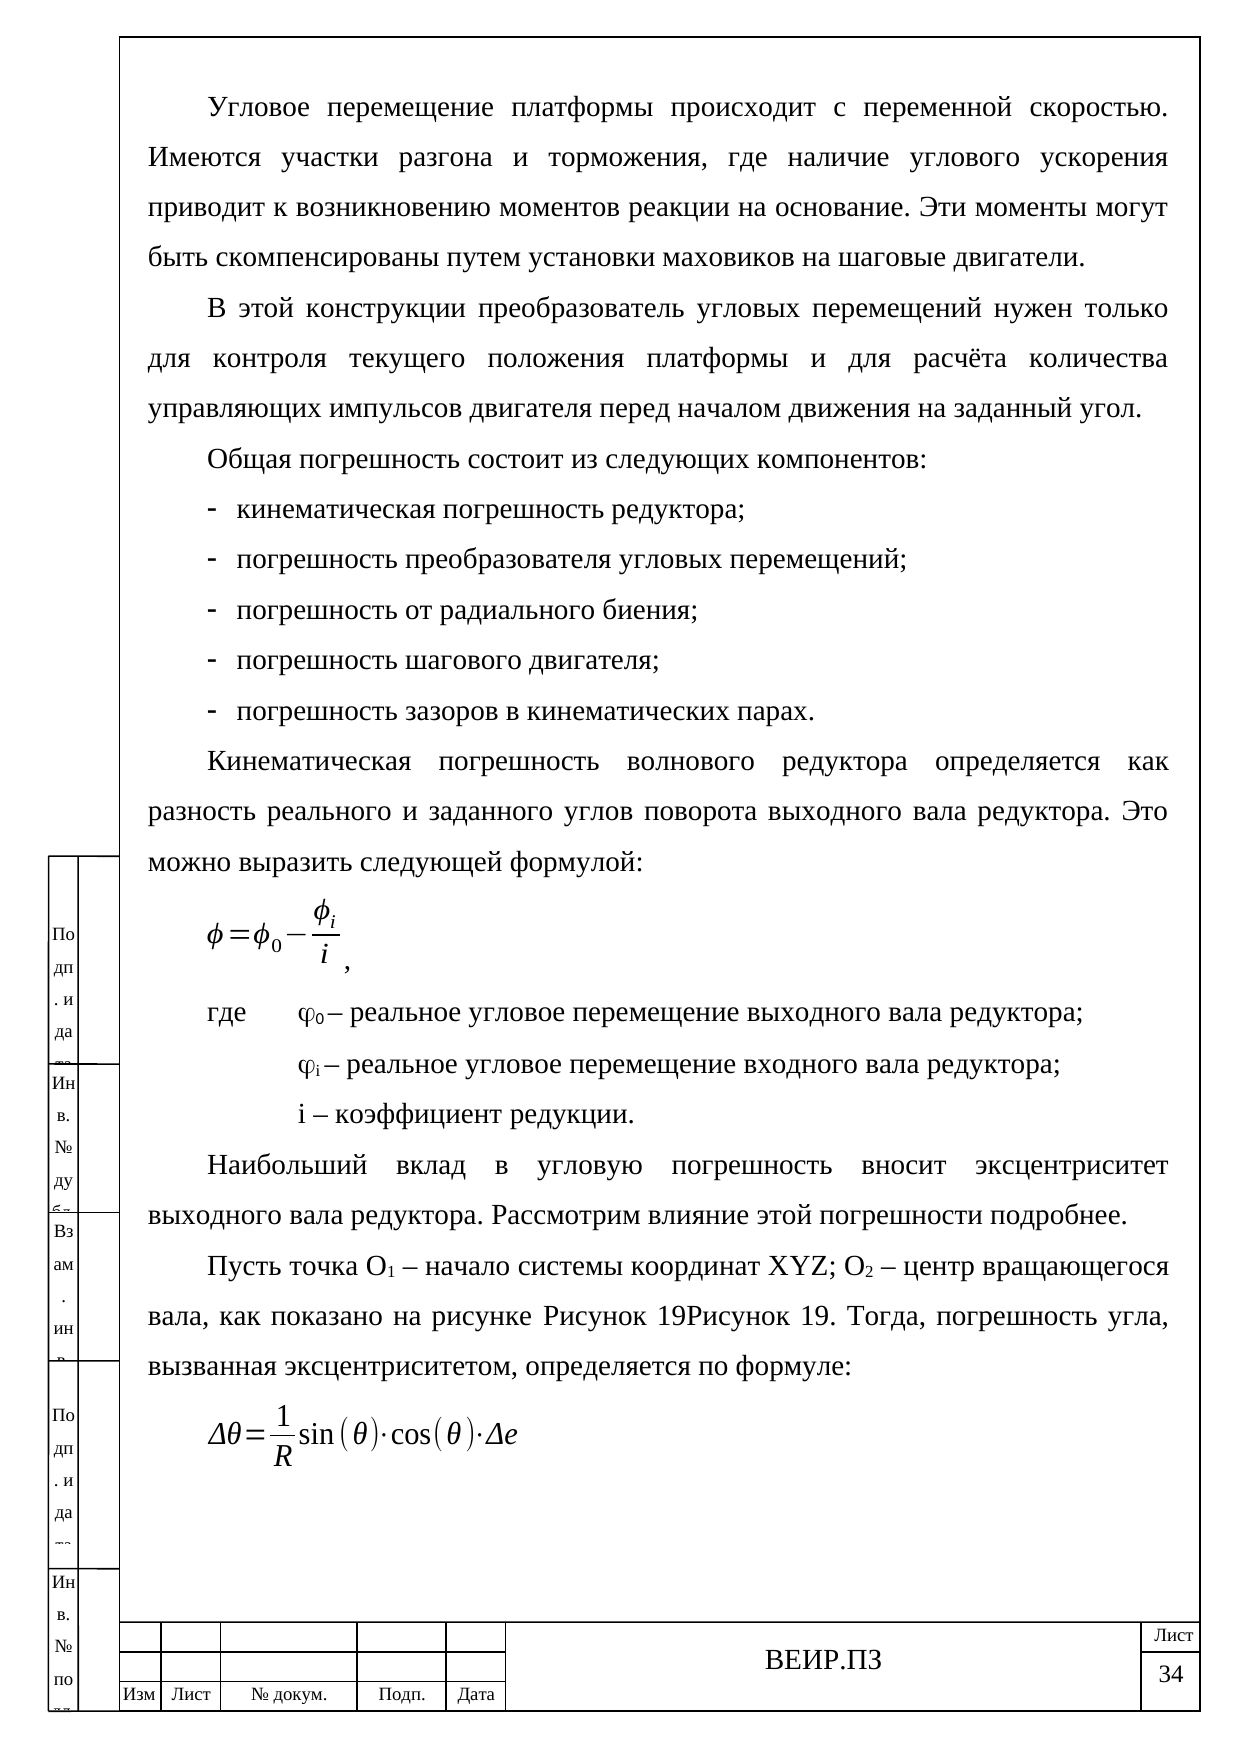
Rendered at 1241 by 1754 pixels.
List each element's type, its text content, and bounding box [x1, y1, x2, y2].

text В этой конструкции преобразователь угловых перемещений нужен только для контроля текущего положения платформы и для расчёта количества управляющих импульсов двигателя перед началом движения на заданный угол. [148, 290, 1169, 424]
text Кинематическая погрешность волнового редуктора определяется как разность реального и заданного углов поворота выходного вала редуктора. Это можно выразить следующей формулой: [148, 743, 1169, 877]
text i – коэффициент редукции. [223, 1097, 1169, 1130]
text Наибольший вклад в угловую погрешность вносит эксцентриситет выходного вала редуктора. Рассмотрим влияние этой погрешности подробнее. [148, 1147, 1169, 1231]
text , [148, 894, 1169, 976]
text погрешность зазоров в кинематических парах. [148, 693, 1169, 726]
text Угловое перемещение платформы происходит с переменной скоростью. Имеются участки разгона и торможения, где наличие углового ускорения приводит к возникновению моментов реакции на основание. Эти моменты могут быть скомпенсированы путем установки маховиков на шаговые двигатели. [148, 89, 1169, 273]
text где 0 – реальное угловое перемещение выходного вала редуктора; [148, 993, 1169, 1028]
text погрешность от радиального биения; [148, 592, 1169, 626]
text погрешность шагового двигателя; [148, 642, 1169, 676]
text погрешность преобразователя угловых перемещений; [148, 542, 1169, 575]
text кинематическая погрешность редуктора; [148, 491, 1169, 525]
text Пусть точка О1 – начало системы координат ХYZ; О2 – центр вращающегося вала, как показано на рисунке Рисунок 19Рисунок 19. Тогда, погрешность угла, вызванная эксцентриситетом, определяется по формуле: [148, 1248, 1169, 1382]
text Общая погрешность состоит из следующих компонентов: [148, 441, 1169, 474]
text i – реальное угловое перемещение входного вала редуктора; [223, 1046, 1169, 1080]
